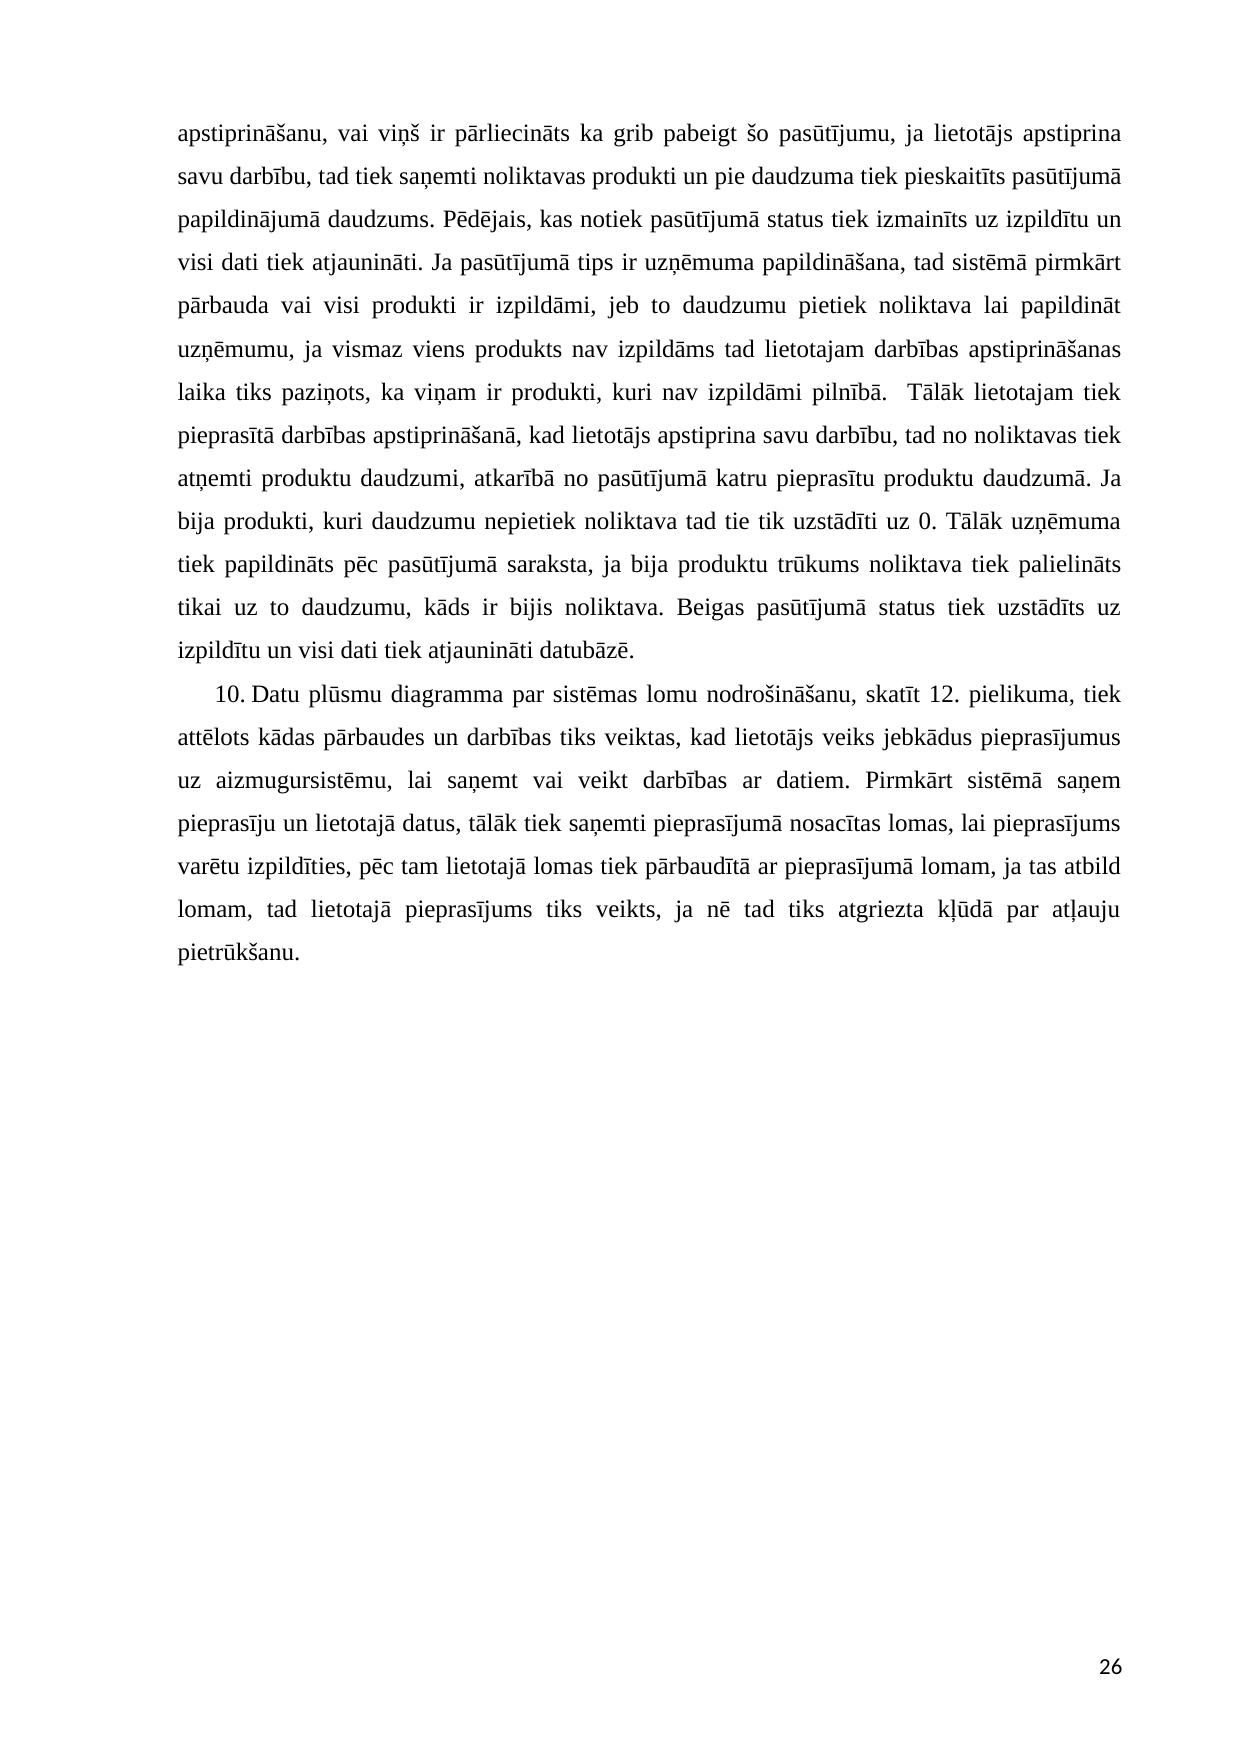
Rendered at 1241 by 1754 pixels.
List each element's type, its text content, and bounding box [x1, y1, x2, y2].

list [177, 118, 1122, 664]
list Datu plūsmu diagramma par sistēmas lomu nodrošināšanu, skatīt 12. pielikuma, tiek attēlots kādas pārbaudes un darbības tiks veiktas, kad lietotājs veiks jebkādus pieprasījumus uz aizmugursistēmu, lai saņemt vai veikt darbības ar datiem. Pirmkārt sistēmā saņem pieprasīju un lietotajā datus, tālāk tiek saņemti pieprasījumā nosacītas lomas, lai pieprasījums varētu izpildīties, pēc tam lietotajā lomas tiek pārbaudītā ar pieprasījumā lomam, ja tas atbild lomam, tad lietotajā pieprasījums tiks veikts, ja nē tad tiks atgriezta kļūdā par atļauju pietrūkšanu. [177, 679, 1122, 966]
